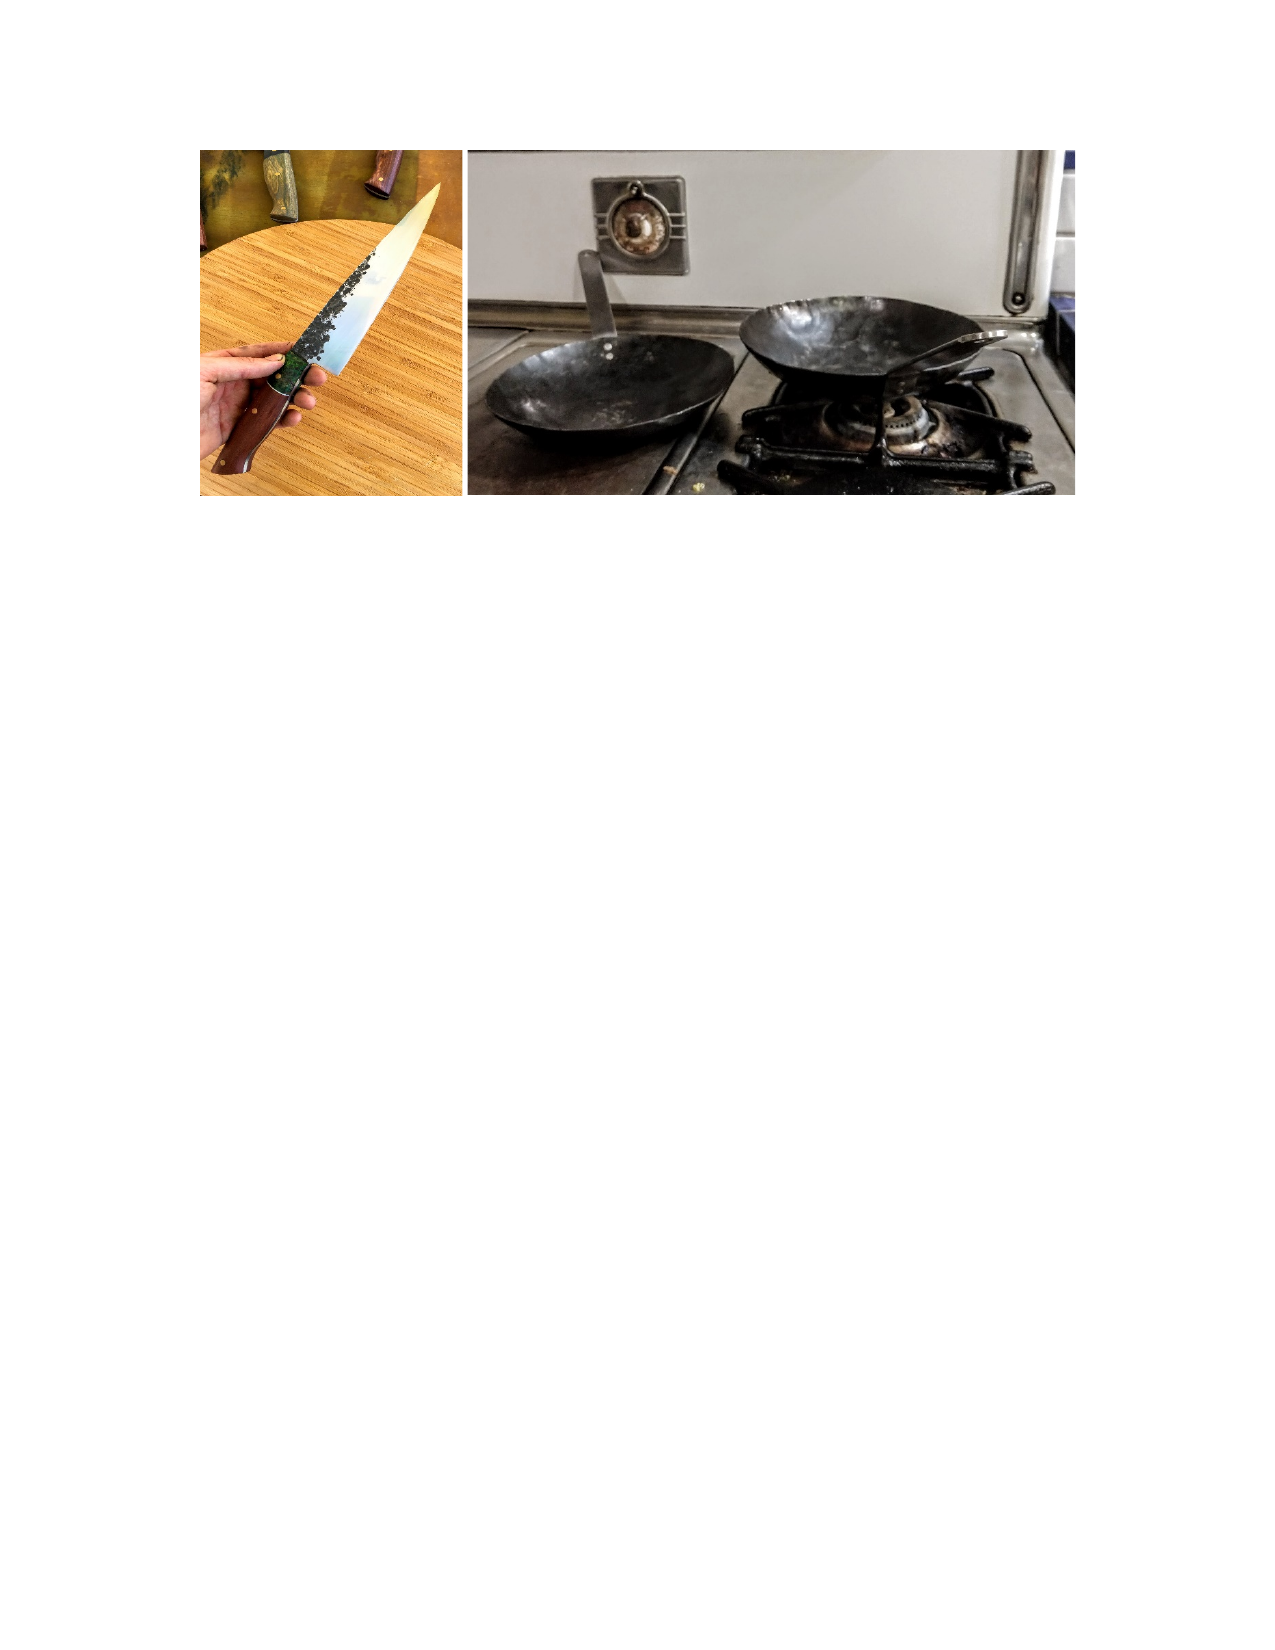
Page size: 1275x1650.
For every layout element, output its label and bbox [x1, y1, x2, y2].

picture [467, 150, 1075, 495]
picture [200, 150, 463, 496]
